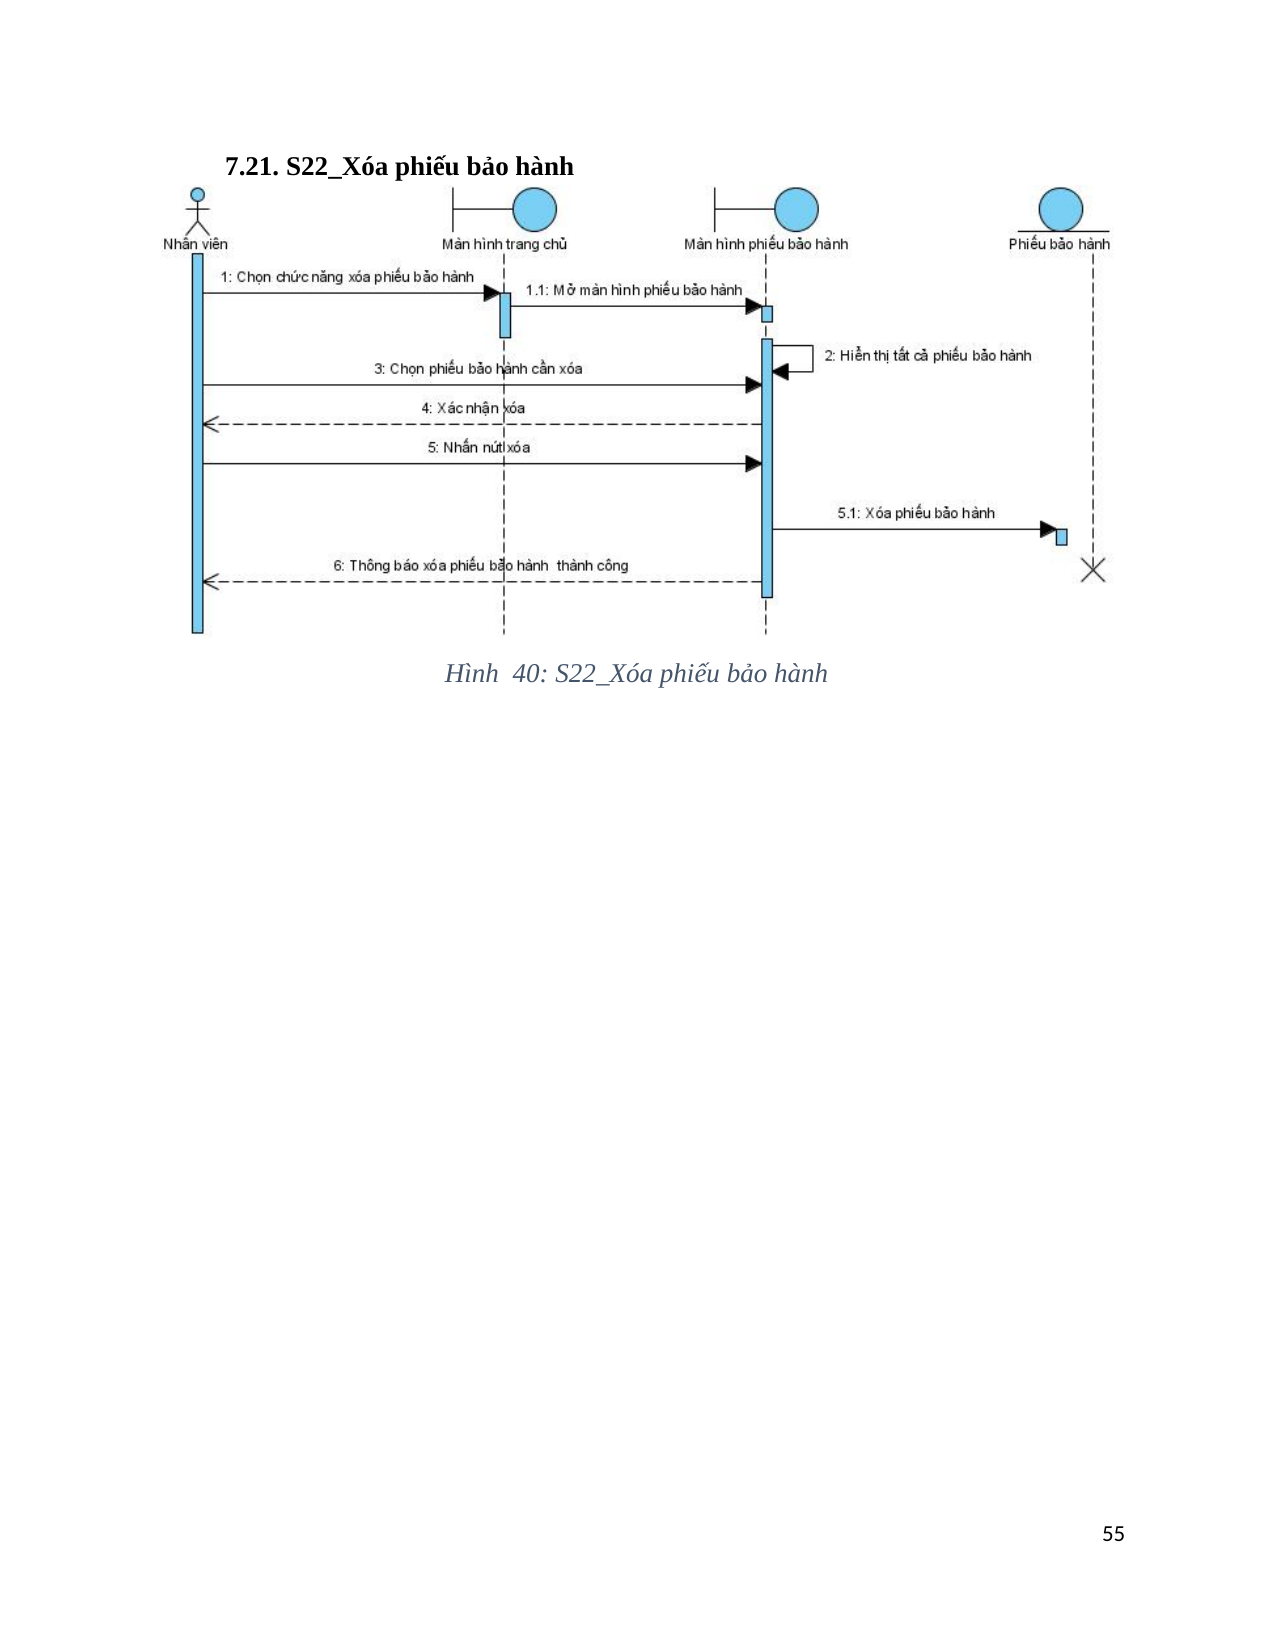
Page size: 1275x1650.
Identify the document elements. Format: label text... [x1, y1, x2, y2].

picture [150, 185, 1124, 639]
text Hình 40: S22_Xóa phiếu bảo hành [150, 657, 1125, 688]
subtitle 7.21. S22_Xóa phiếu bảo hành [225, 150, 1125, 181]
